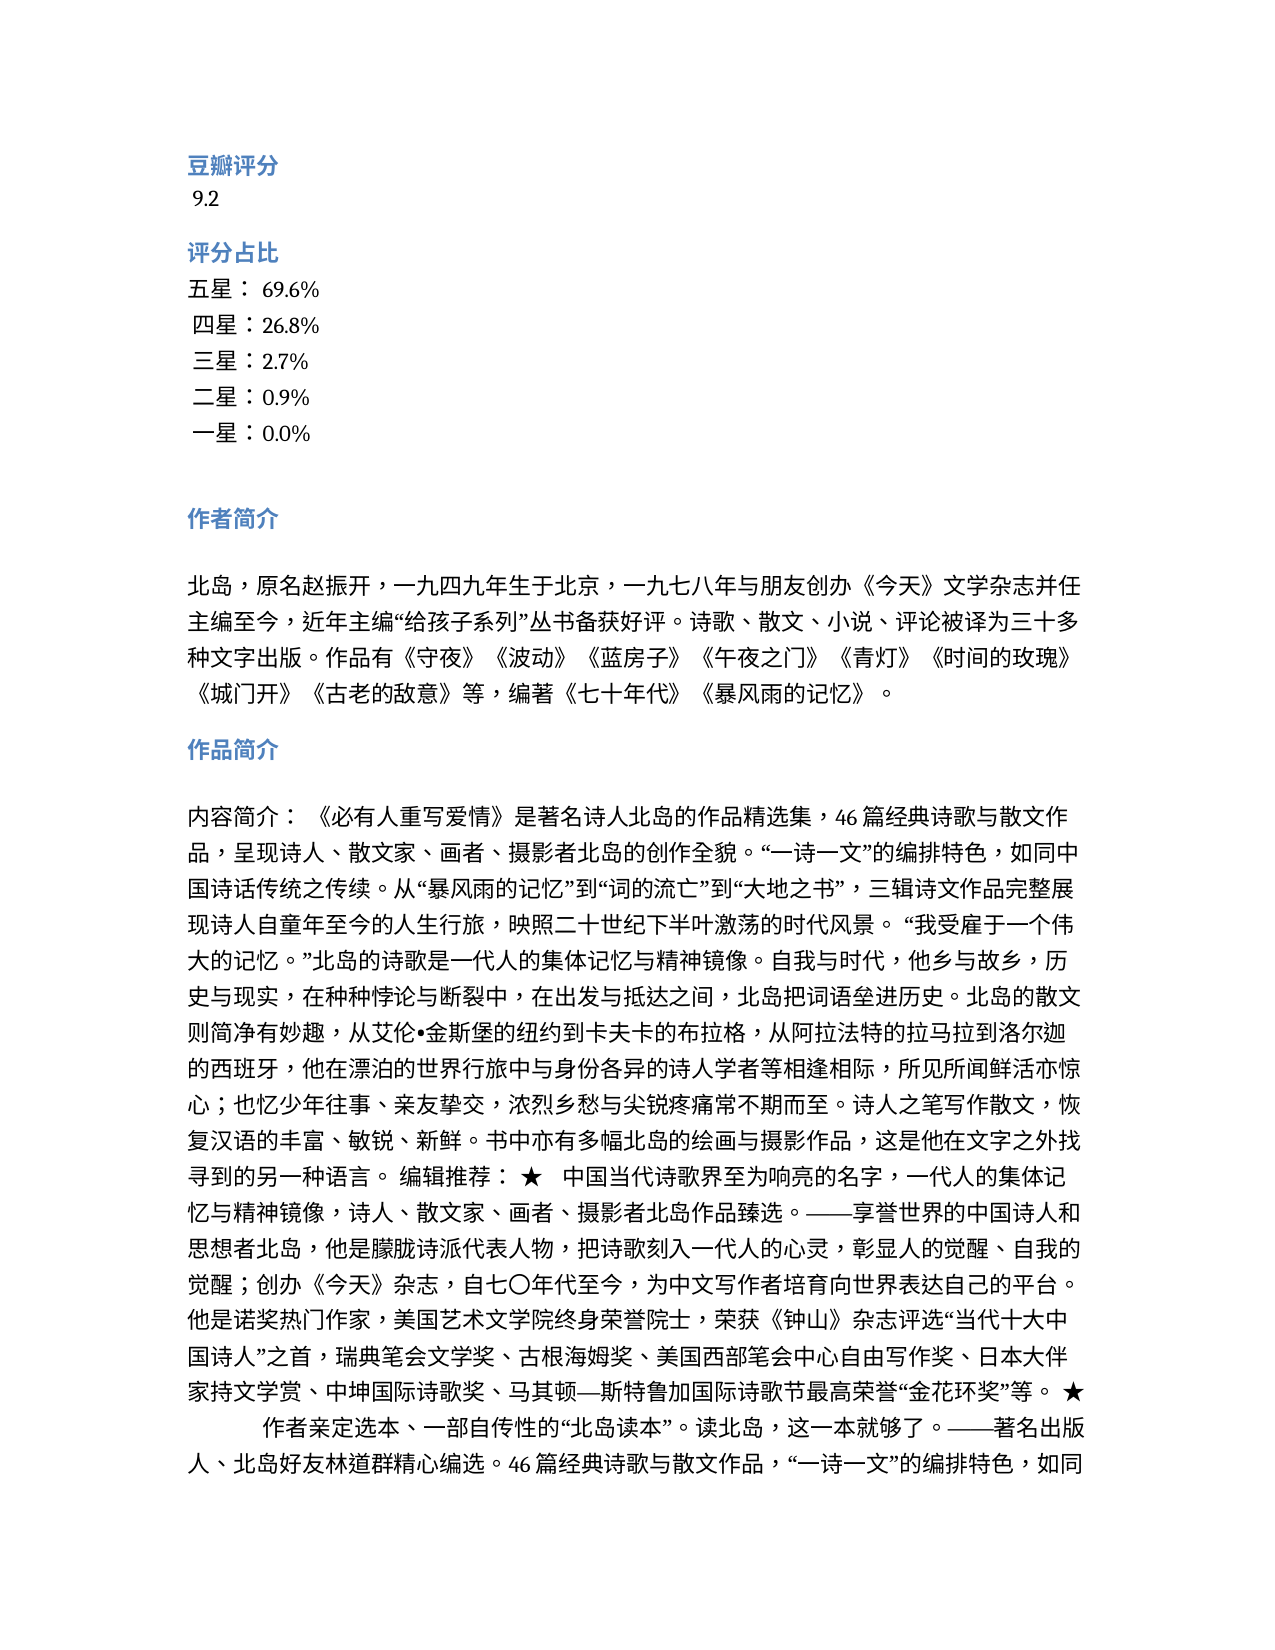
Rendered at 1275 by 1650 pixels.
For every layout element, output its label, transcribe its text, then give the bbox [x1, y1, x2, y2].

subtitle 作品简介 [187, 734, 1087, 766]
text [187, 770, 1087, 1479]
text 北岛，原名赵振开，一九四九年生于北京，一九七八年与朋友创办《今天》文学杂志并任主编至今，近年主编“给孩子系列”丛书备获好评。诗歌、散文、小说、评论被译为三十多种文字出版。作品有《守夜》《波动》《蓝房子》《午夜之门》《青灯》《时间的玫瑰》《城门开》《古老的敌意》等，编著《七十年代》《暴风雨的记忆》。 [187, 539, 1087, 709]
text 9.2 [187, 186, 1087, 212]
text 五星： 69.6% 四星： 26.8% 三星： 2.7% 二星： 0.9% 一星： 0.0% [187, 273, 1087, 478]
subtitle 豆瓣评分 [187, 150, 1087, 181]
subtitle 作者简介 [187, 503, 1087, 534]
subtitle 评分占比 [187, 237, 1087, 268]
